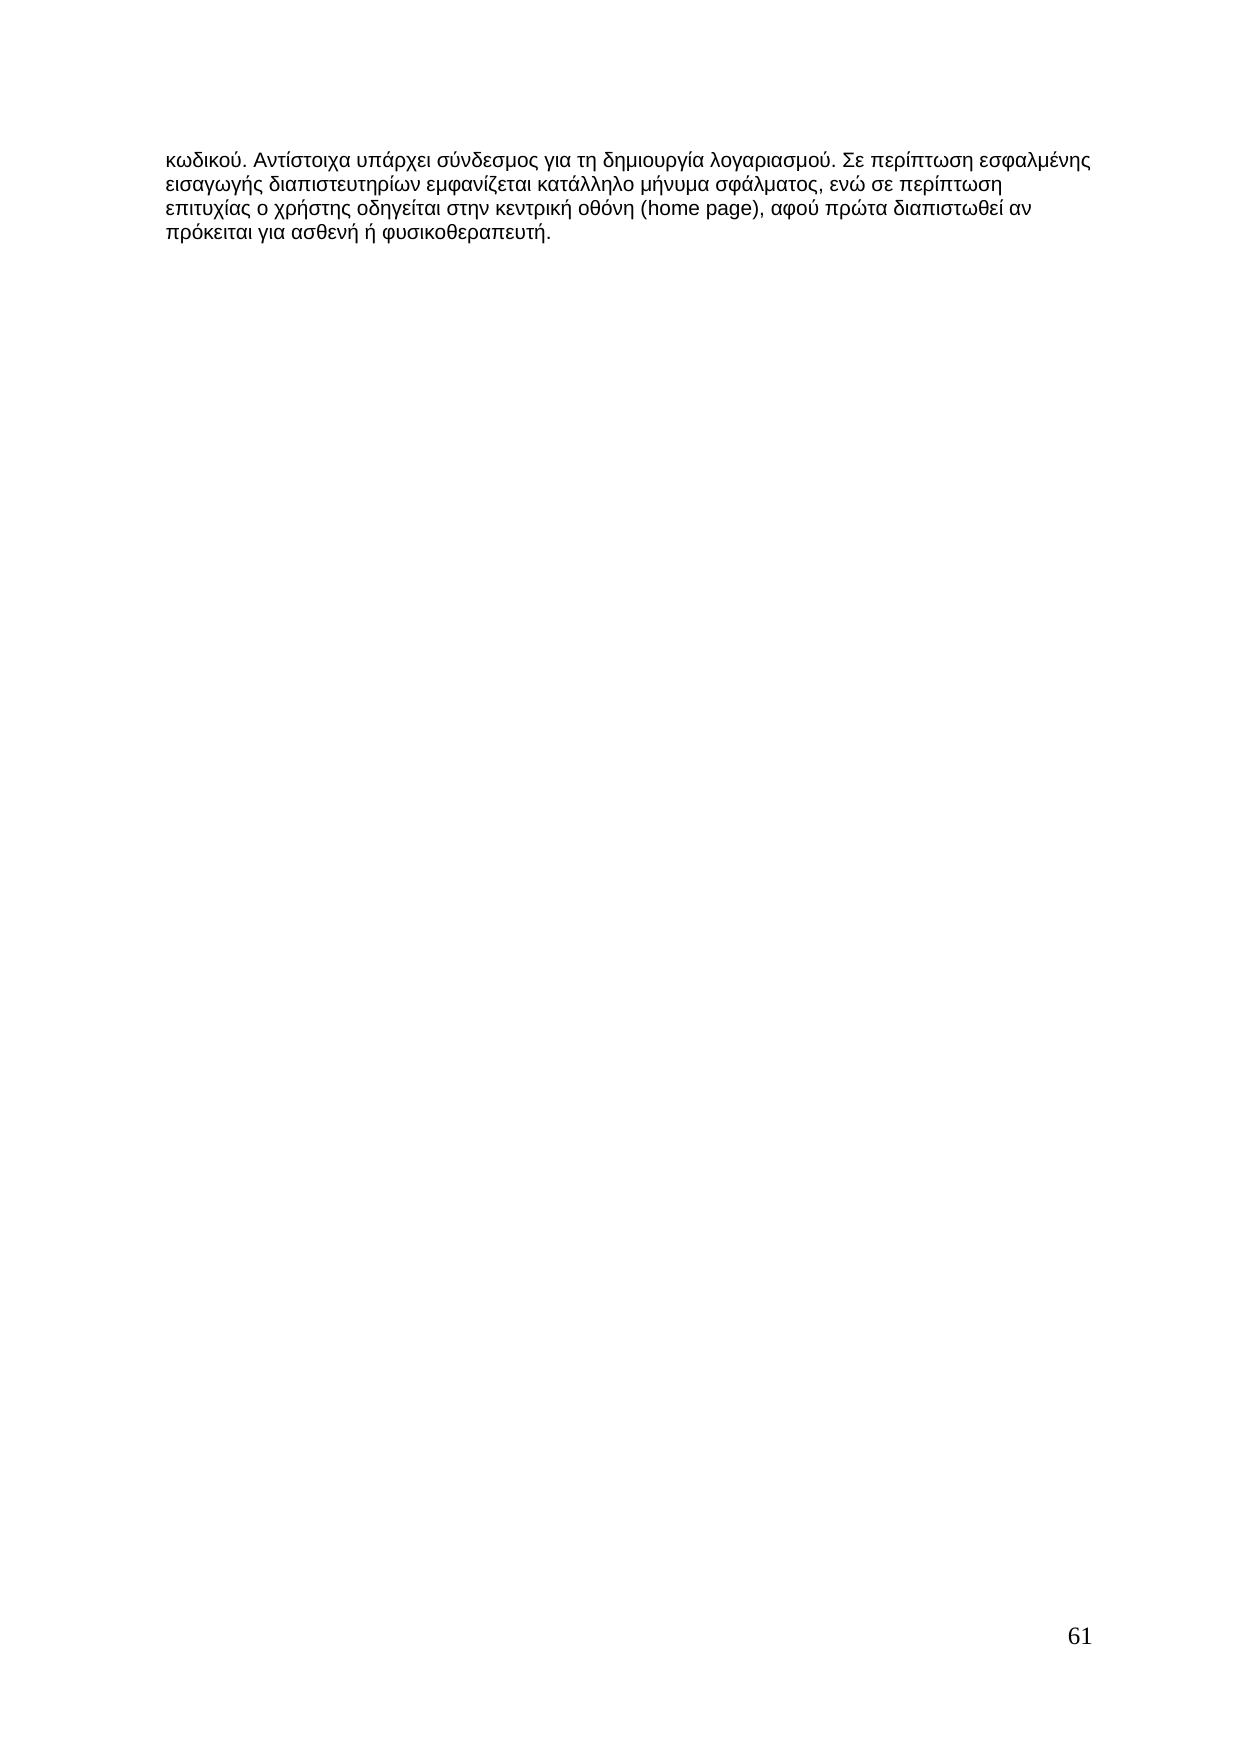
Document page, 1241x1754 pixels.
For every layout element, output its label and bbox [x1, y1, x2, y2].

text [165, 148, 1092, 243]
